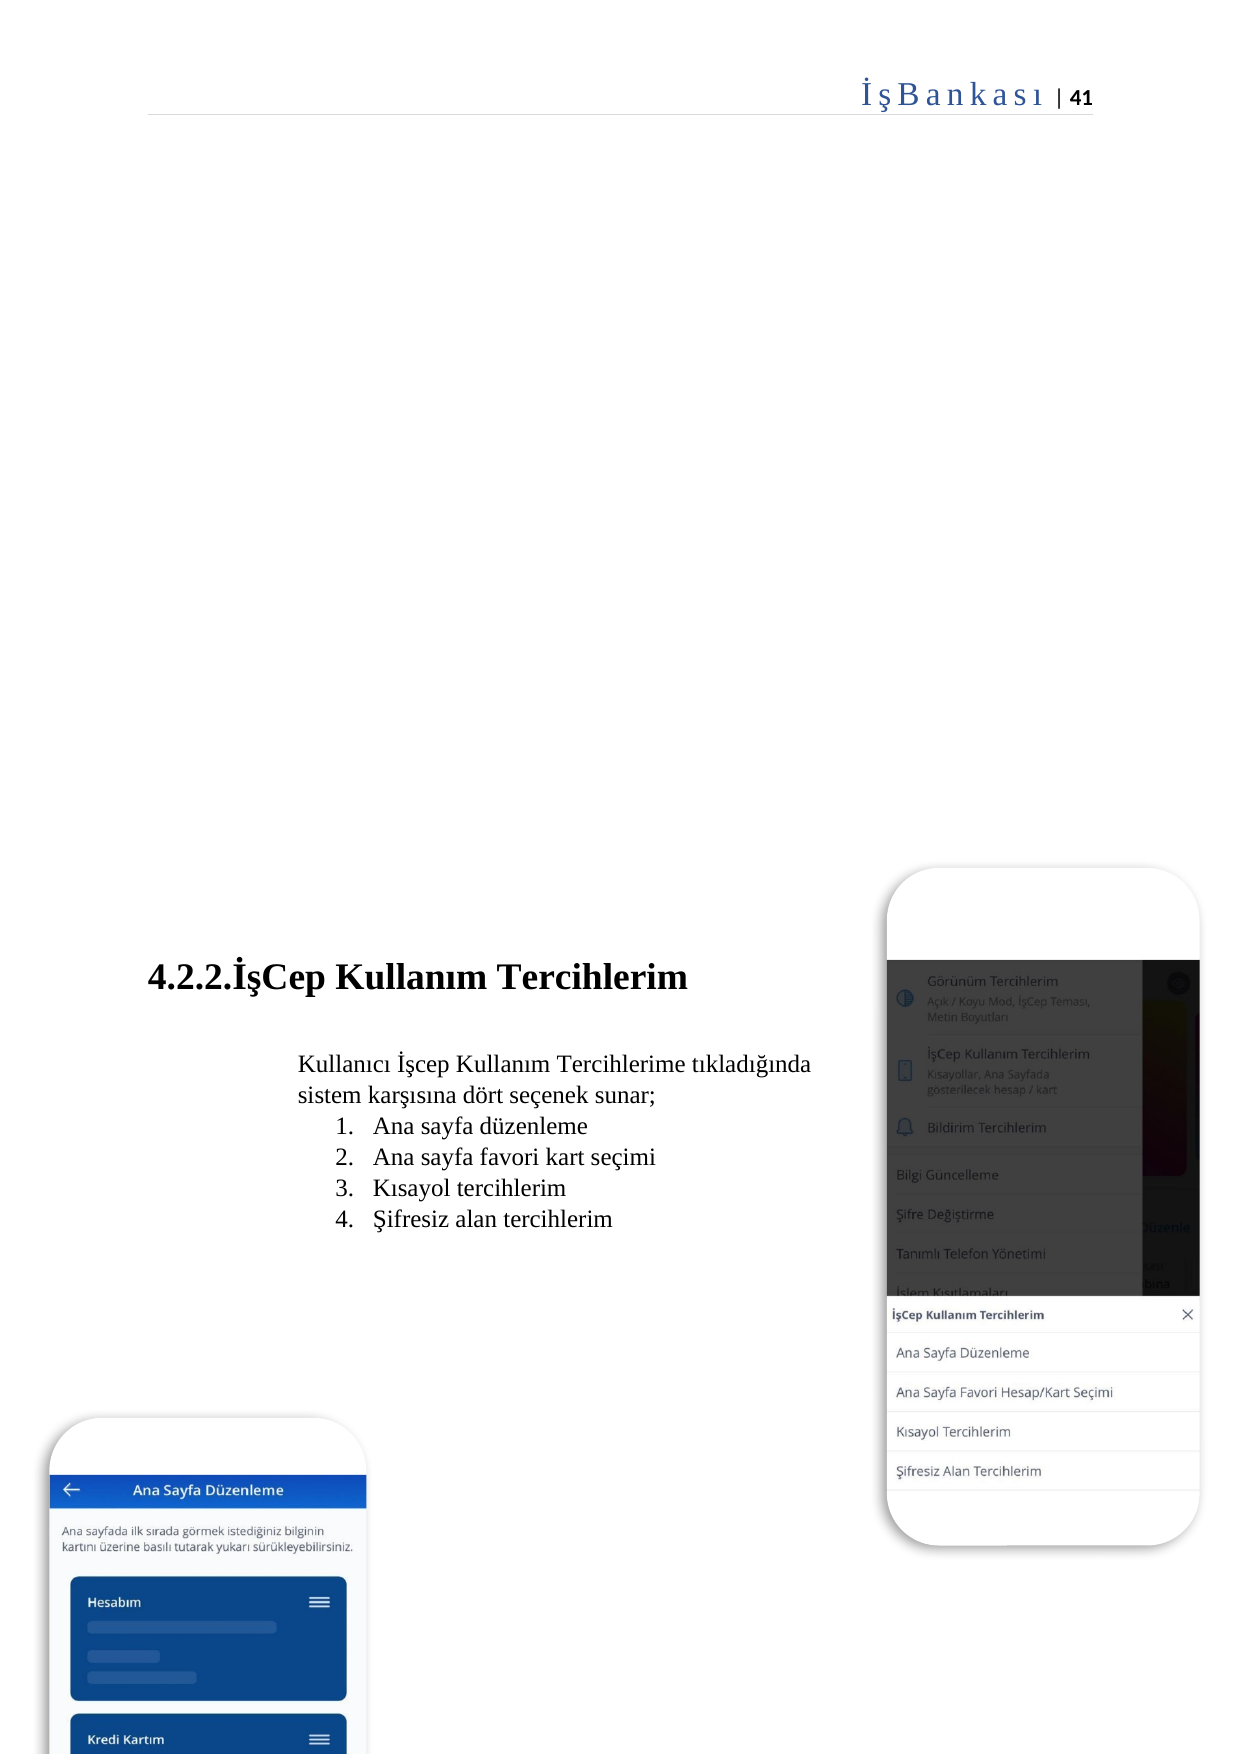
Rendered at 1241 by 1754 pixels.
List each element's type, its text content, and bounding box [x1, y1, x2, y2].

text 4.2.2.İşCep Kullanım Tercihlerim [148, 954, 873, 998]
list Ana sayfa favori kart seçimi [335, 1142, 873, 1171]
list Kısayol tercihlerim [335, 1173, 873, 1202]
list Kullanıcı İşcep Kullanım Tercihlerime tıkladığında sistem karşısına dört seçenek sunar; [298, 1049, 873, 1108]
list Şifresiz alan tercihlerim [335, 1204, 873, 1233]
list Ana sayfa düzenleme [335, 1111, 873, 1139]
picture [49, 1417, 367, 1754]
picture [886, 867, 1200, 1546]
